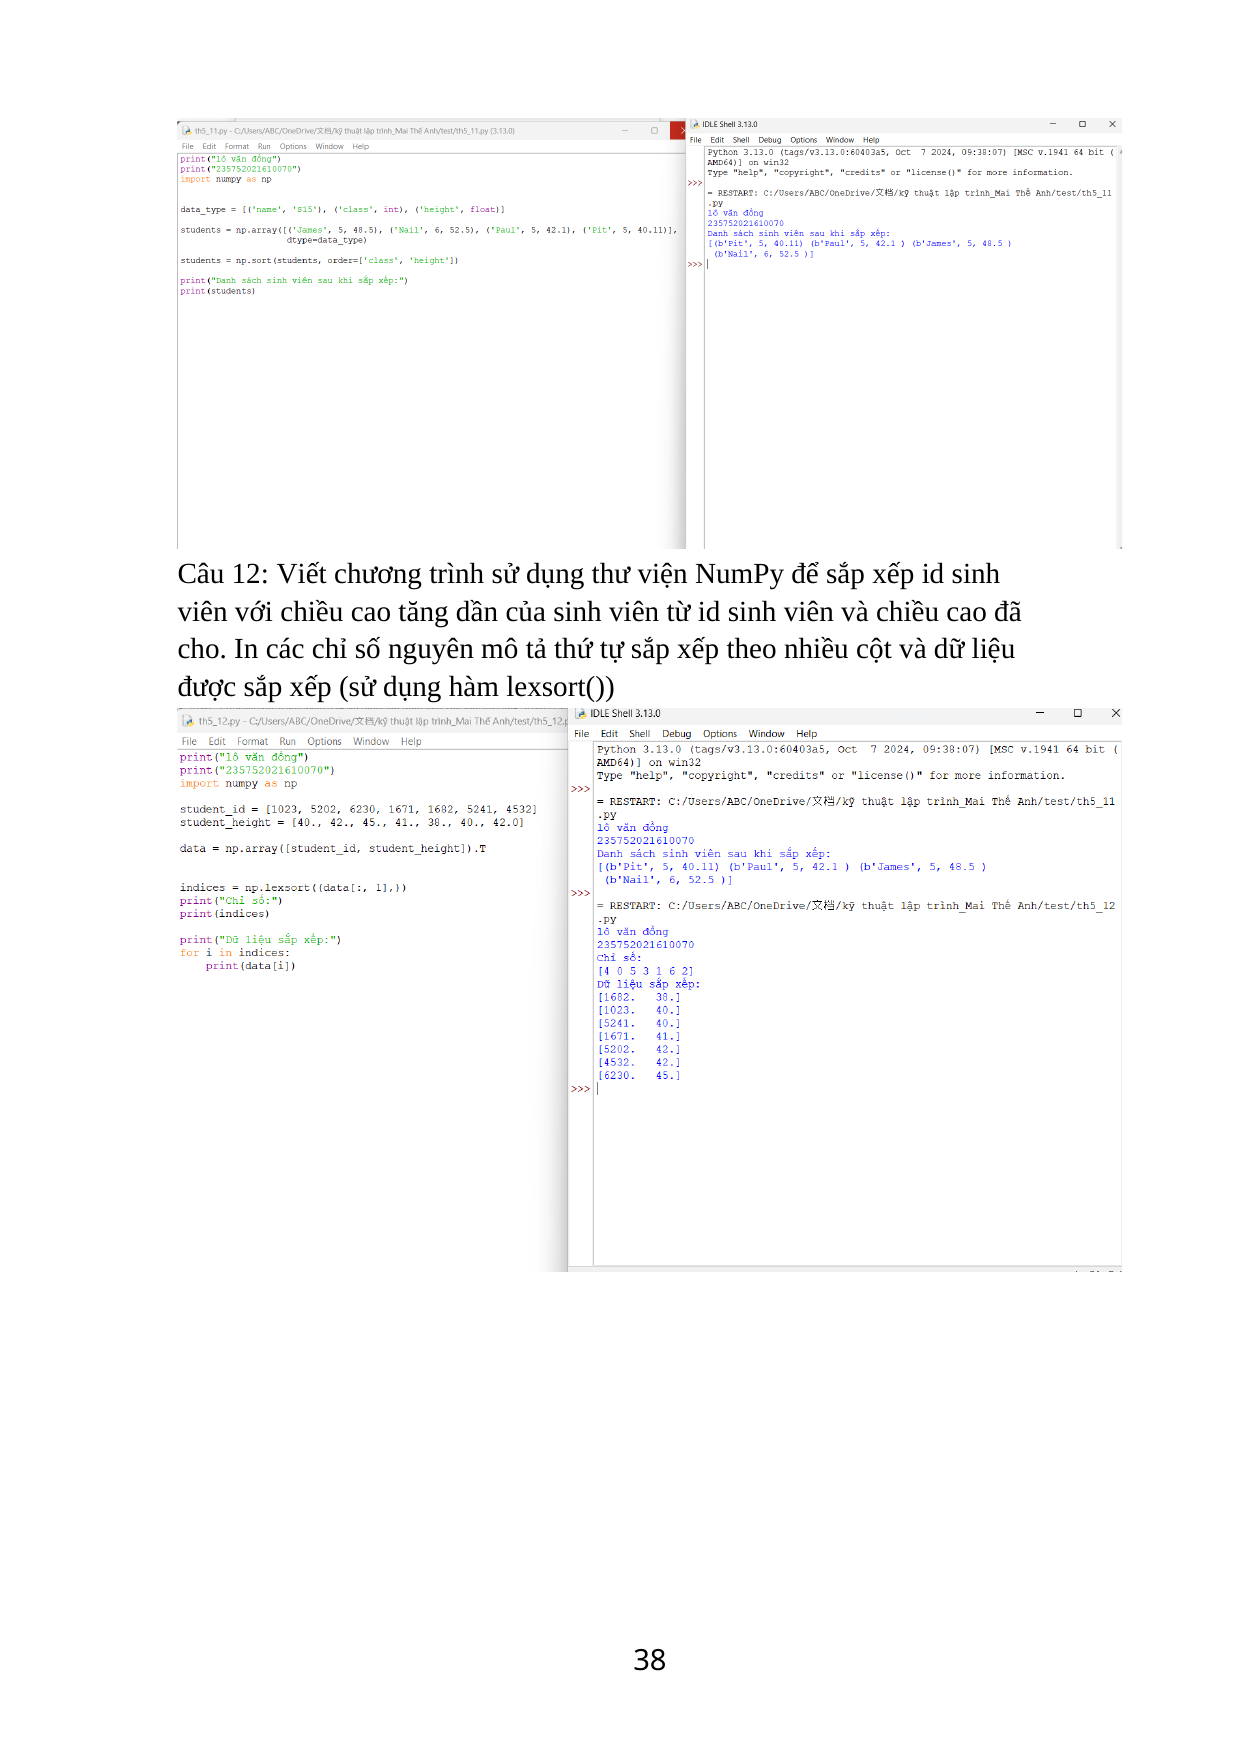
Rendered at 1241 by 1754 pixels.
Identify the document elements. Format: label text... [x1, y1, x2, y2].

picture [177, 118, 1123, 549]
text Câu 12: Viết chương trình sử dụng thư viện NumPy để sắp xếp id sinh viên với chiều cao tăng dần của sinh viên từ id sinh viên và chiều cao đã cho. In các chỉ số nguyên mô tả thứ tự sắp xếp theo nhiều cột và dữ liệu được sắp xếp (sử dụng hàm lexsort()) [177, 556, 1041, 703]
picture [177, 708, 1123, 1272]
